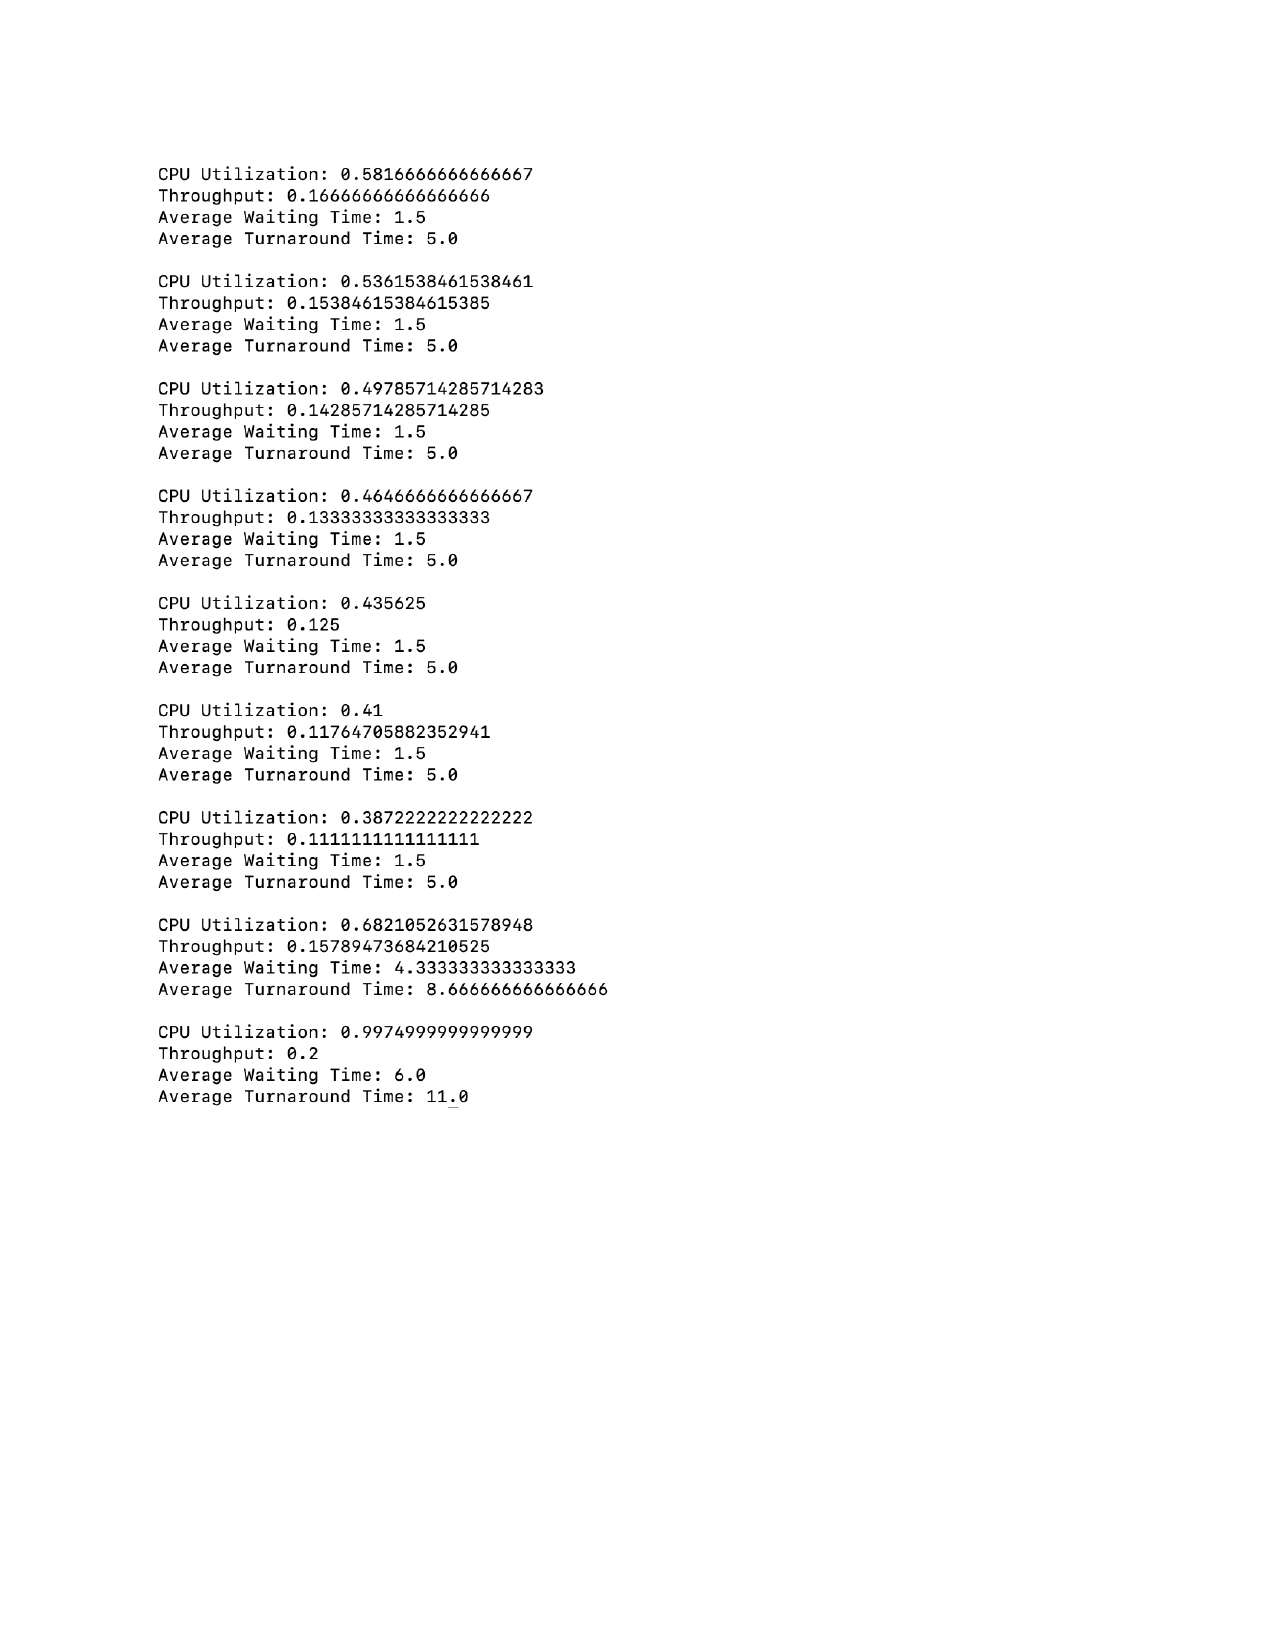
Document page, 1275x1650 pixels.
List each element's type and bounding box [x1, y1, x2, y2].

picture [150, 150, 622, 1108]
